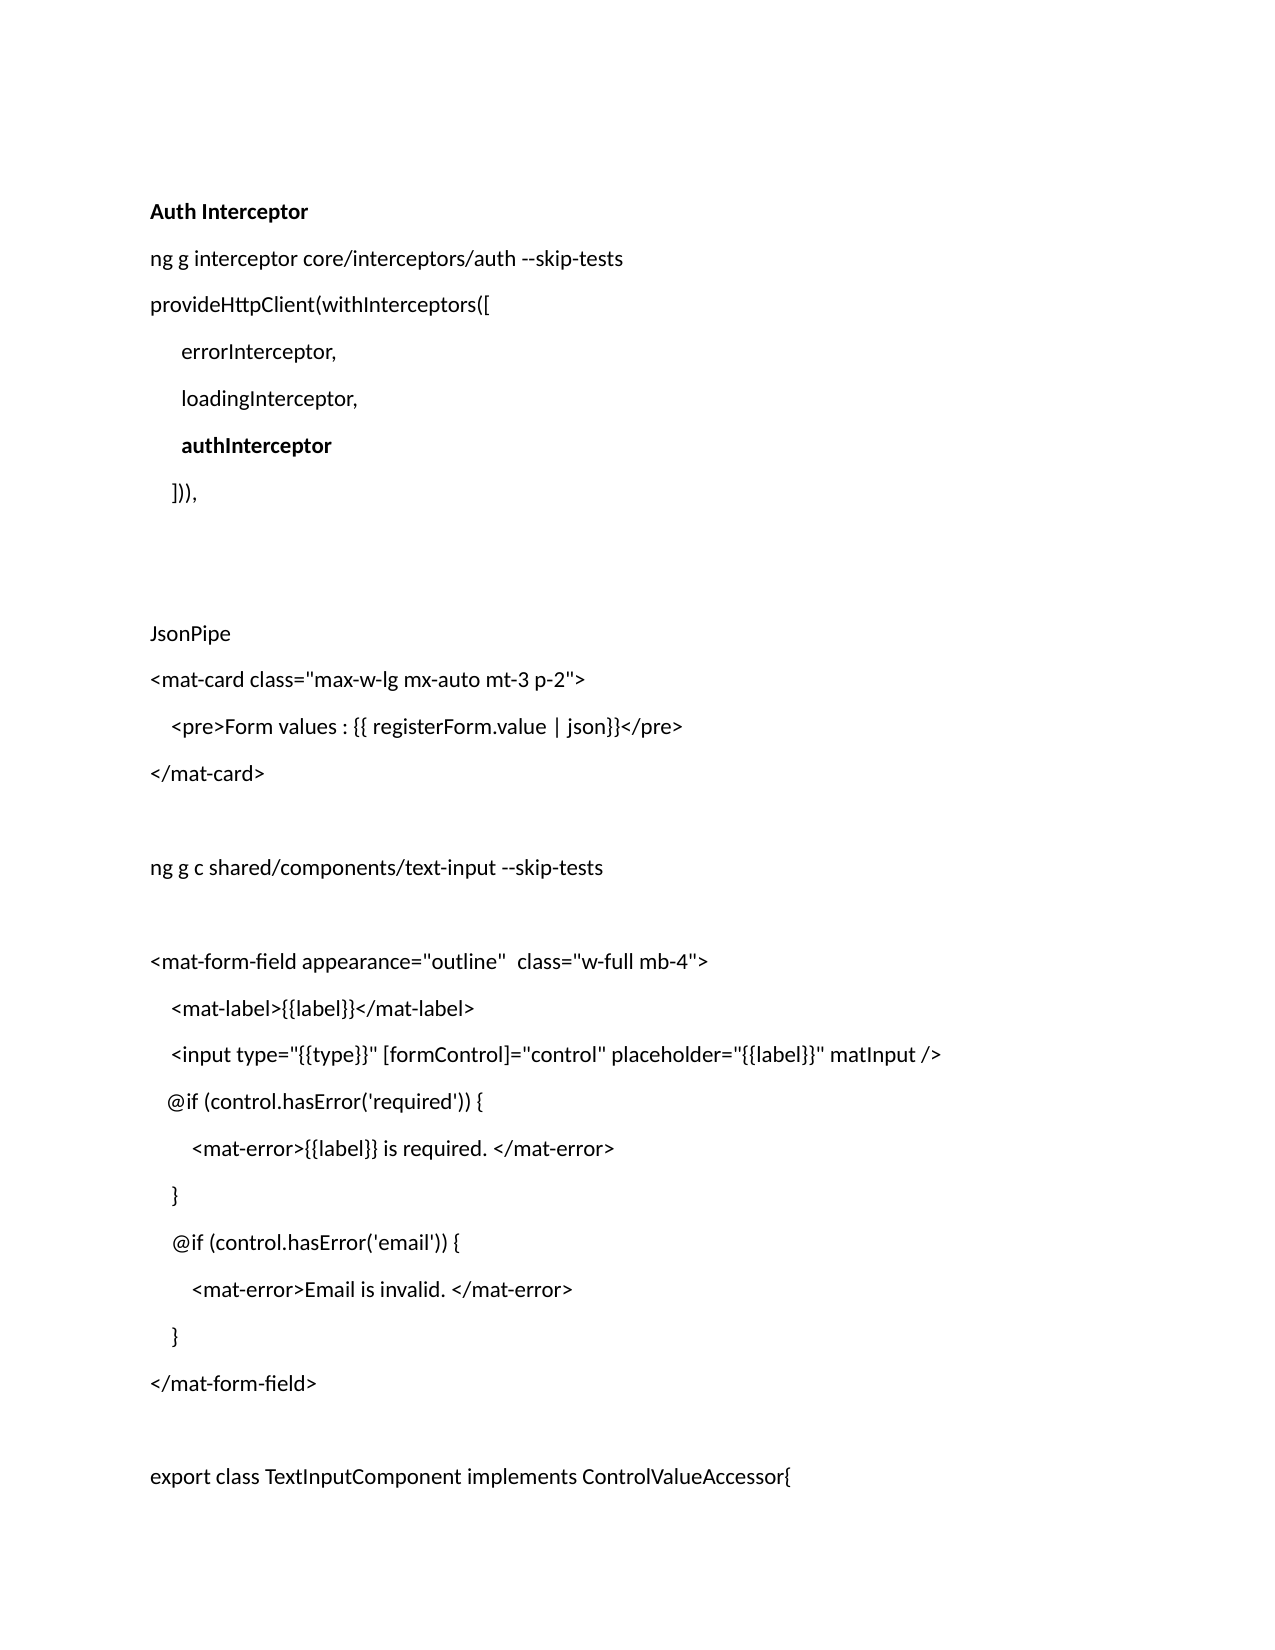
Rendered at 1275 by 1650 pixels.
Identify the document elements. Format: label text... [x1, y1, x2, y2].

text </mat-form-field> [150, 1369, 1125, 1397]
text @if (control.hasError('email')) { [150, 1228, 1125, 1256]
text <mat-error>Email is invalid. </mat-error> [150, 1275, 1125, 1303]
text </mat-card> [150, 759, 1125, 787]
text loadingInterceptor, [150, 384, 1125, 412]
text JsonPipe [150, 619, 1125, 647]
text ng g interceptor core/interceptors/auth --skip-tests [150, 244, 1125, 272]
text authInterceptor [150, 431, 1125, 459]
text } [150, 1322, 1125, 1350]
text export class TextInputComponent implements ControlValueAccessor{ [150, 1462, 1125, 1491]
text <mat-error>{{label}} is required. </mat-error> [150, 1134, 1125, 1162]
text @if (control.hasError('required')) { [150, 1087, 1125, 1116]
text errorInterceptor, [150, 337, 1125, 366]
text <mat-form-field appearance="outline" class="w-full mb-4"> [150, 947, 1125, 975]
text <mat-label>{{label}}</mat-label> [150, 994, 1125, 1022]
text <pre>Form values : {{ registerForm.value | json}}</pre> [150, 712, 1125, 741]
text } [150, 1181, 1125, 1209]
text ])), [150, 478, 1125, 506]
text Auth Interceptor [150, 197, 1125, 225]
text <input type="{{type}}" [formControl]="control" placeholder="{{label}}" matInput /> [150, 1041, 1125, 1069]
text ng g c shared/components/text-input --skip-tests [150, 853, 1125, 881]
text provideHttpClient(withInterceptors([ [150, 291, 1125, 319]
text <mat-card class="max-w-lg mx-auto mt-3 p-2"> [150, 666, 1125, 694]
